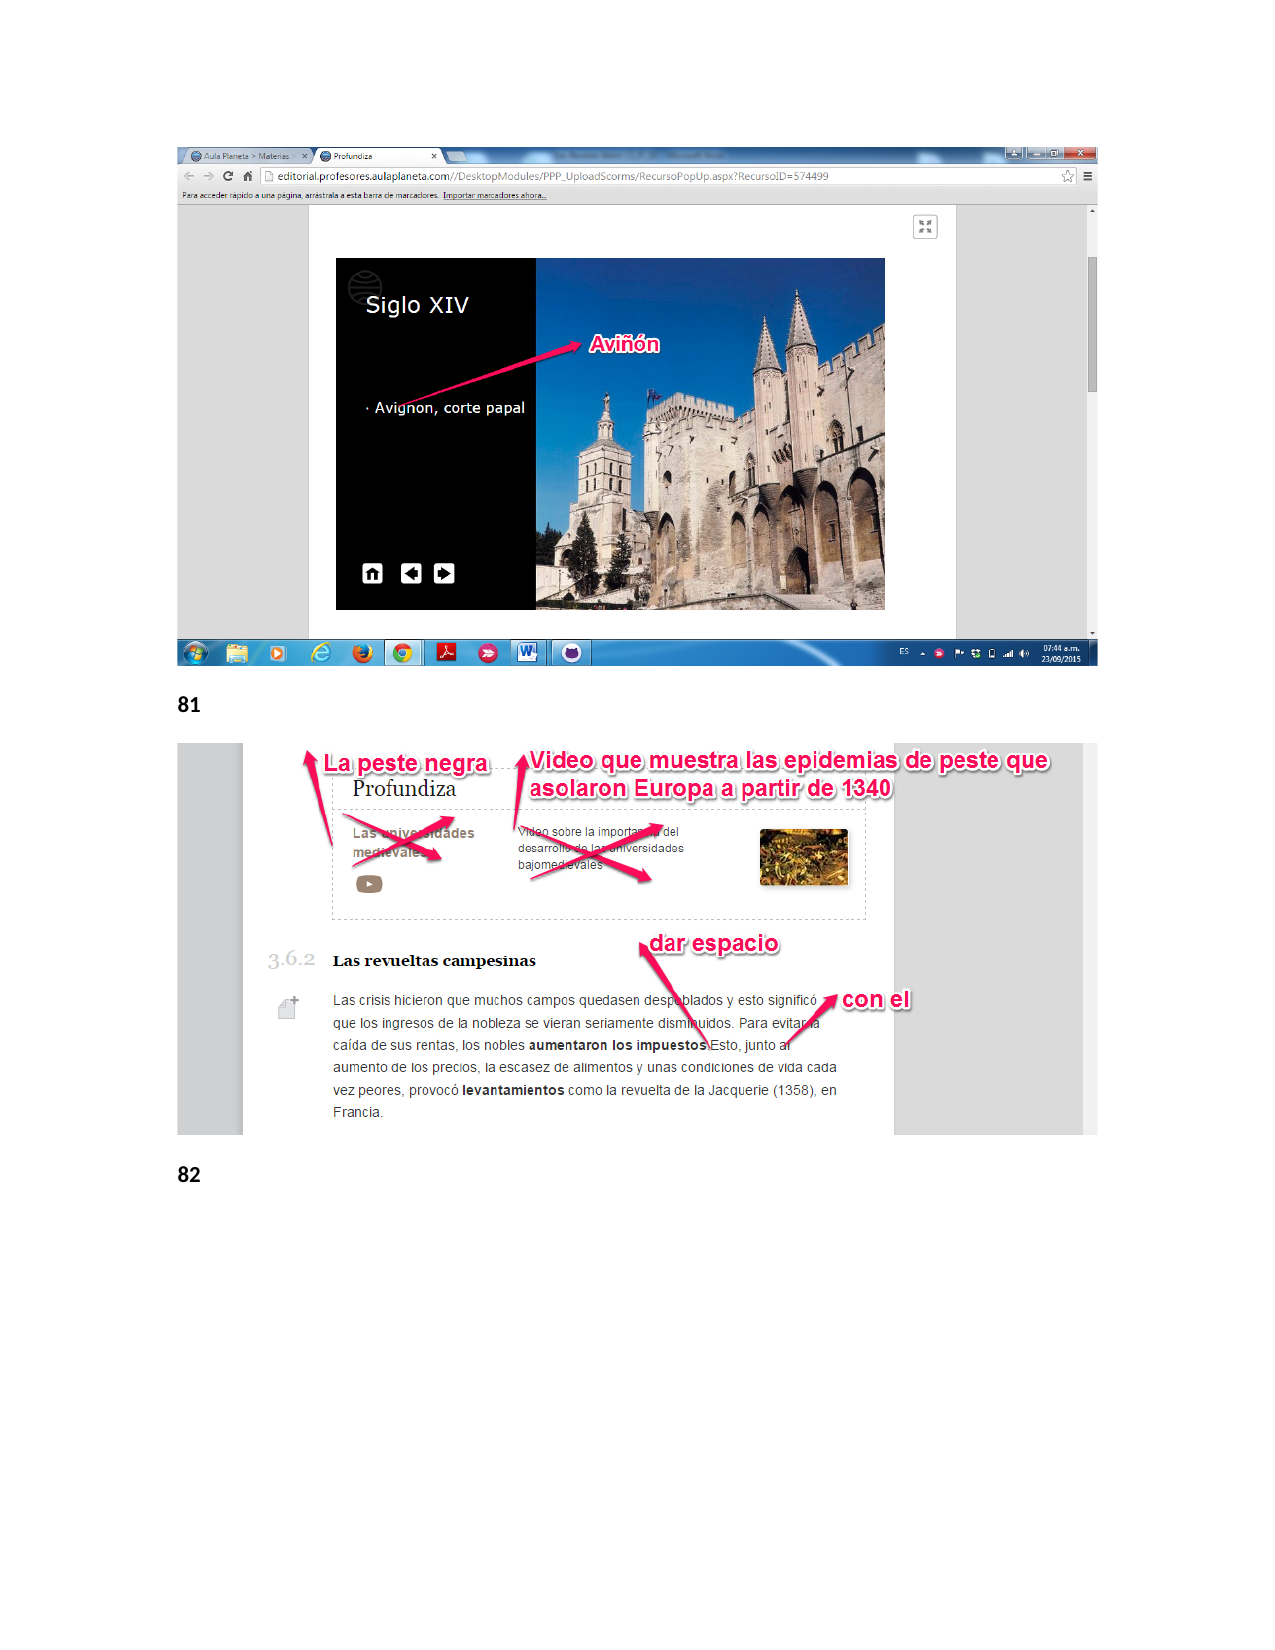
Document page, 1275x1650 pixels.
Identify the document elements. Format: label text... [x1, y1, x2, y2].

text 82 [177, 1160, 1098, 1188]
picture [177, 743, 1098, 1135]
picture [177, 147, 1098, 666]
text 81 [177, 690, 1098, 718]
